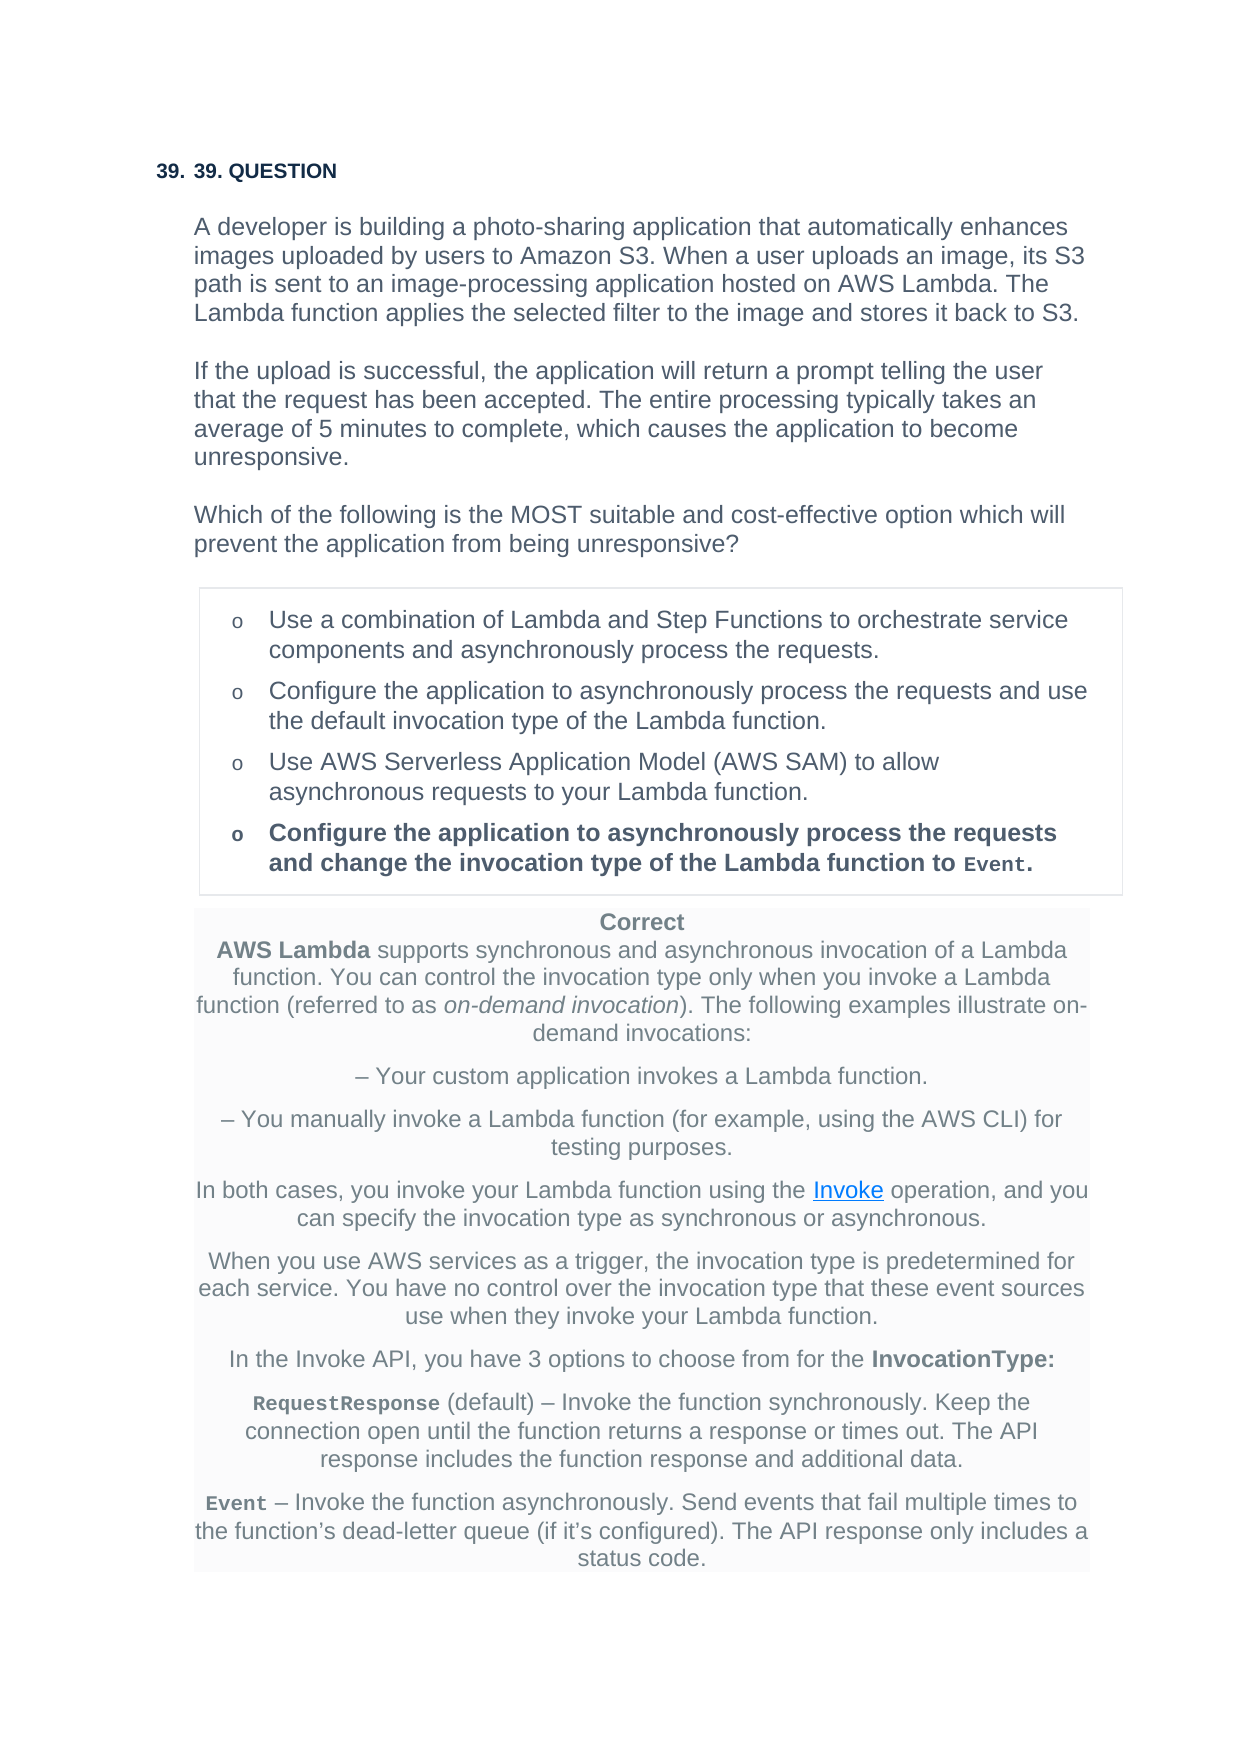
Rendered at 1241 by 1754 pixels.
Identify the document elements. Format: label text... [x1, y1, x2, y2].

text In both cases, you invoke your Lambda function using the Invoke operation, and you can specify the invocation type as synchronous or asynchronous. [194, 1176, 1090, 1231]
text – You manually invoke a Lambda function (for example, using the AWS CLI) for testing purposes. [194, 1105, 1090, 1160]
text Which of the following is the MOST suitable and cost-effective option which will prevent the application from being unresponsive? [194, 500, 1090, 558]
text Event – Invoke the function asynchronously. Send events that fail multiple times to the function’s dead-letter queue (if it’s configured). The API response only includes a status code. [194, 1488, 1090, 1572]
text – Your custom application invokes a Lambda function. [194, 1062, 1090, 1089]
text In the Invoke API, you have 3 options to choose from for the InvocationType: [194, 1345, 1090, 1373]
text RequestResponse (default) – Invoke the function synchronously. Keep the connection open until the function returns a response or times out. The API response includes the function response and additional data. [194, 1388, 1090, 1472]
list Use a combination of Lambda and Step Functions to orchestrate service components and asynchronously process the requests. [200, 589, 1122, 658]
list Use AWS Serverless Application Model (AWS SAM) to allow asynchronous requests to your Lambda function. [200, 729, 1122, 800]
text When you use AWS services as a trigger, the invocation type is predetermined for each service. You have no control over the invocation type that these event sources use when they invoke your Lambda function. [194, 1247, 1090, 1329]
text Correct [194, 908, 1090, 936]
text If the upload is successful, the application will return a prompt telling the user that the request has been accepted. The entire processing typically takes an average of 5 minutes to complete, which causes the application to become unresponsive. [194, 356, 1090, 471]
list 39. Question [156, 150, 1090, 183]
text A developer is building a photo-sharing application that automatically enhances images uploaded by users to Amazon S3. When a user uploads an image, its S3 path is sent to an image-processing application hosted on AWS Lambda. The Lambda function applies the selected filter to the image and stores it back to S3. [194, 212, 1090, 327]
list Configure the application to asynchronously process the requests and change the invocation type of the Lambda function to Event. [200, 800, 1122, 894]
text AWS Lambda supports synchronous and asynchronous invocation of a Lambda function. You can control the invocation type only when you invoke a Lambda function (referred to as on-demand invocation). The following examples illustrate on-demand invocations: [194, 936, 1090, 1046]
list Configure the application to asynchronously process the requests and use the default invocation type of the Lambda function. [200, 658, 1122, 729]
